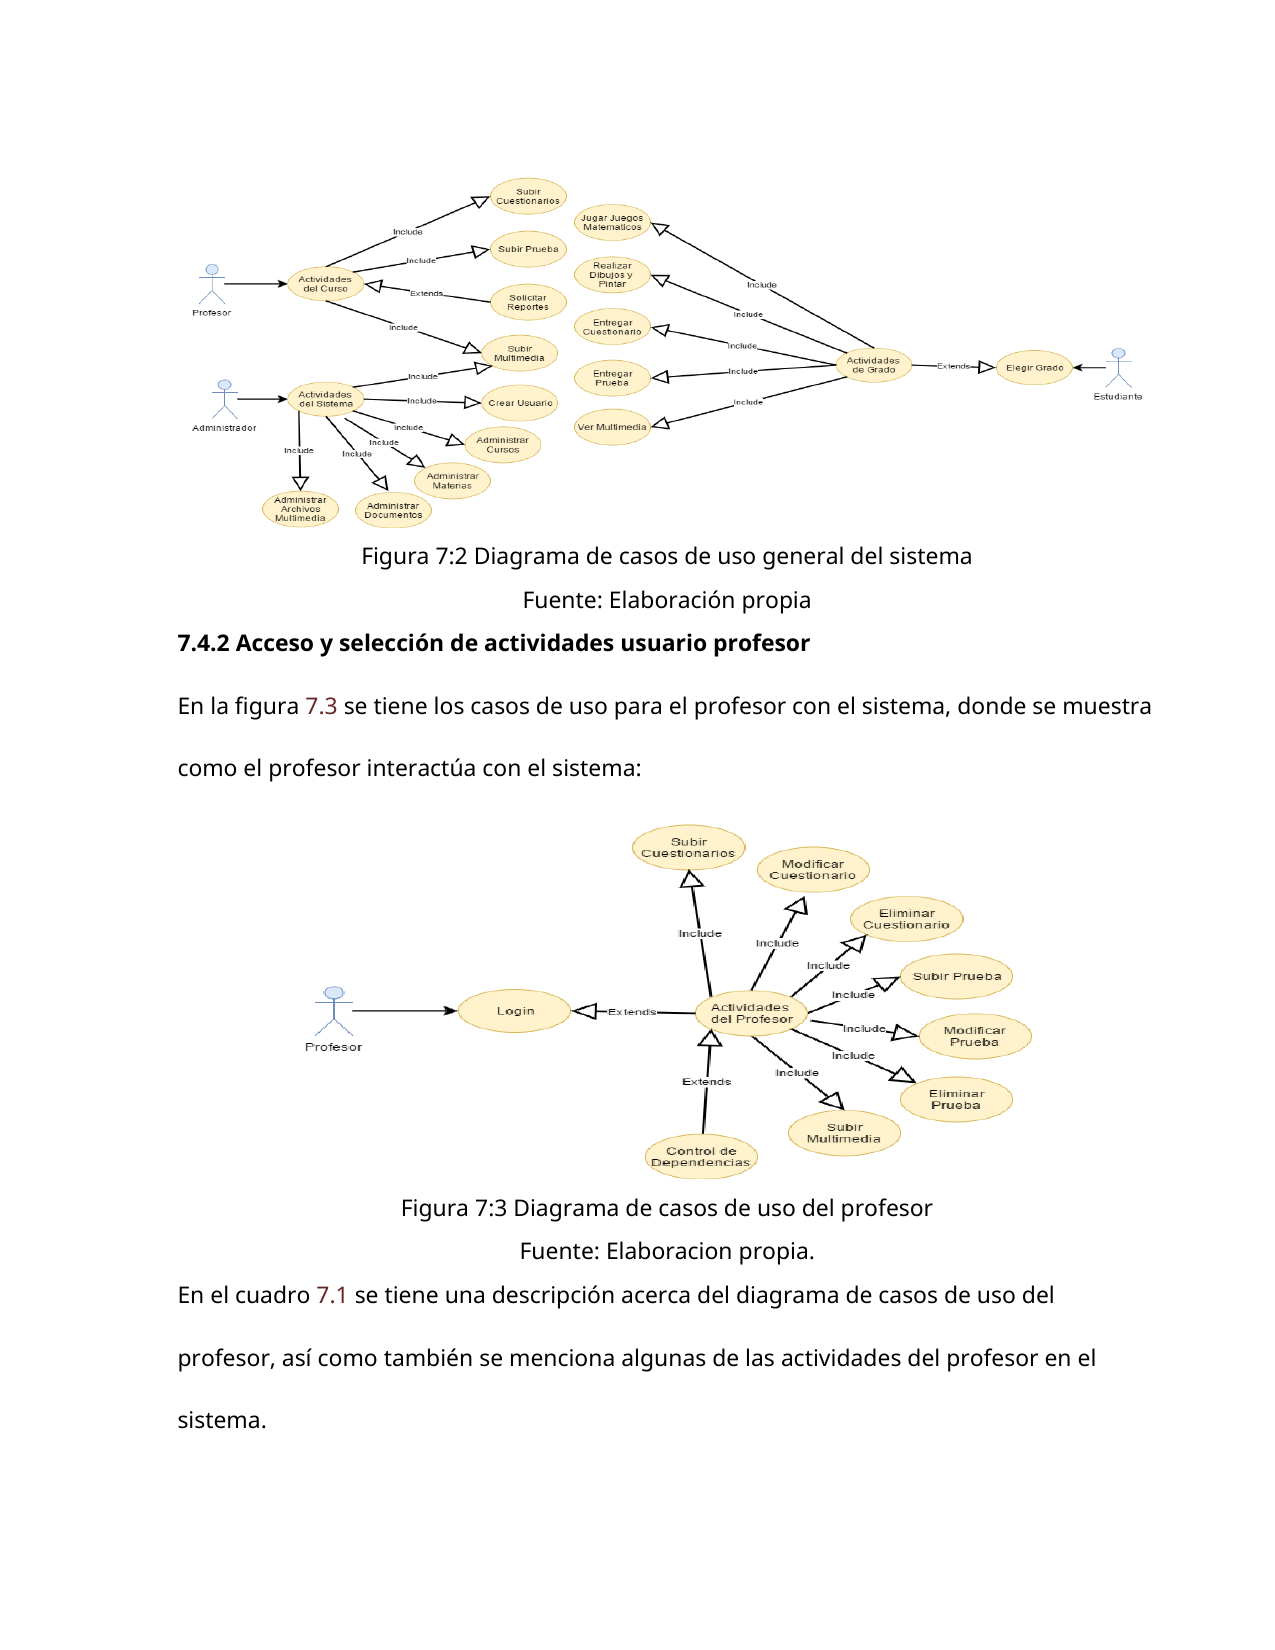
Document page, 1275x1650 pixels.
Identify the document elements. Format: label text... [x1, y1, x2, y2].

text Figura 7:2 Diagrama de casos de uso general del sistema [177, 540, 1157, 571]
text Figura 7:3 Diagrama de casos de uso del profesor [177, 1191, 1157, 1223]
text Fuente: Elaboración propia [177, 583, 1157, 615]
text En la figura 7.3 se tiene los casos de uso para el profesor con el sistema, donde se muestra como el profesor interactúa con el sistema: [177, 690, 1157, 783]
text Fuente: Elaboracion propia. [177, 1235, 1157, 1266]
subtitle 7.4.2 Acceso y selección de actividades usuario profesor [177, 627, 1157, 658]
text En el cuadro 7.1 se tiene una descripción acerca del diagrama de casos de uso del profesor, así como también se menciona algunas de las actividades del profesor en el sistema. [177, 1279, 1157, 1435]
